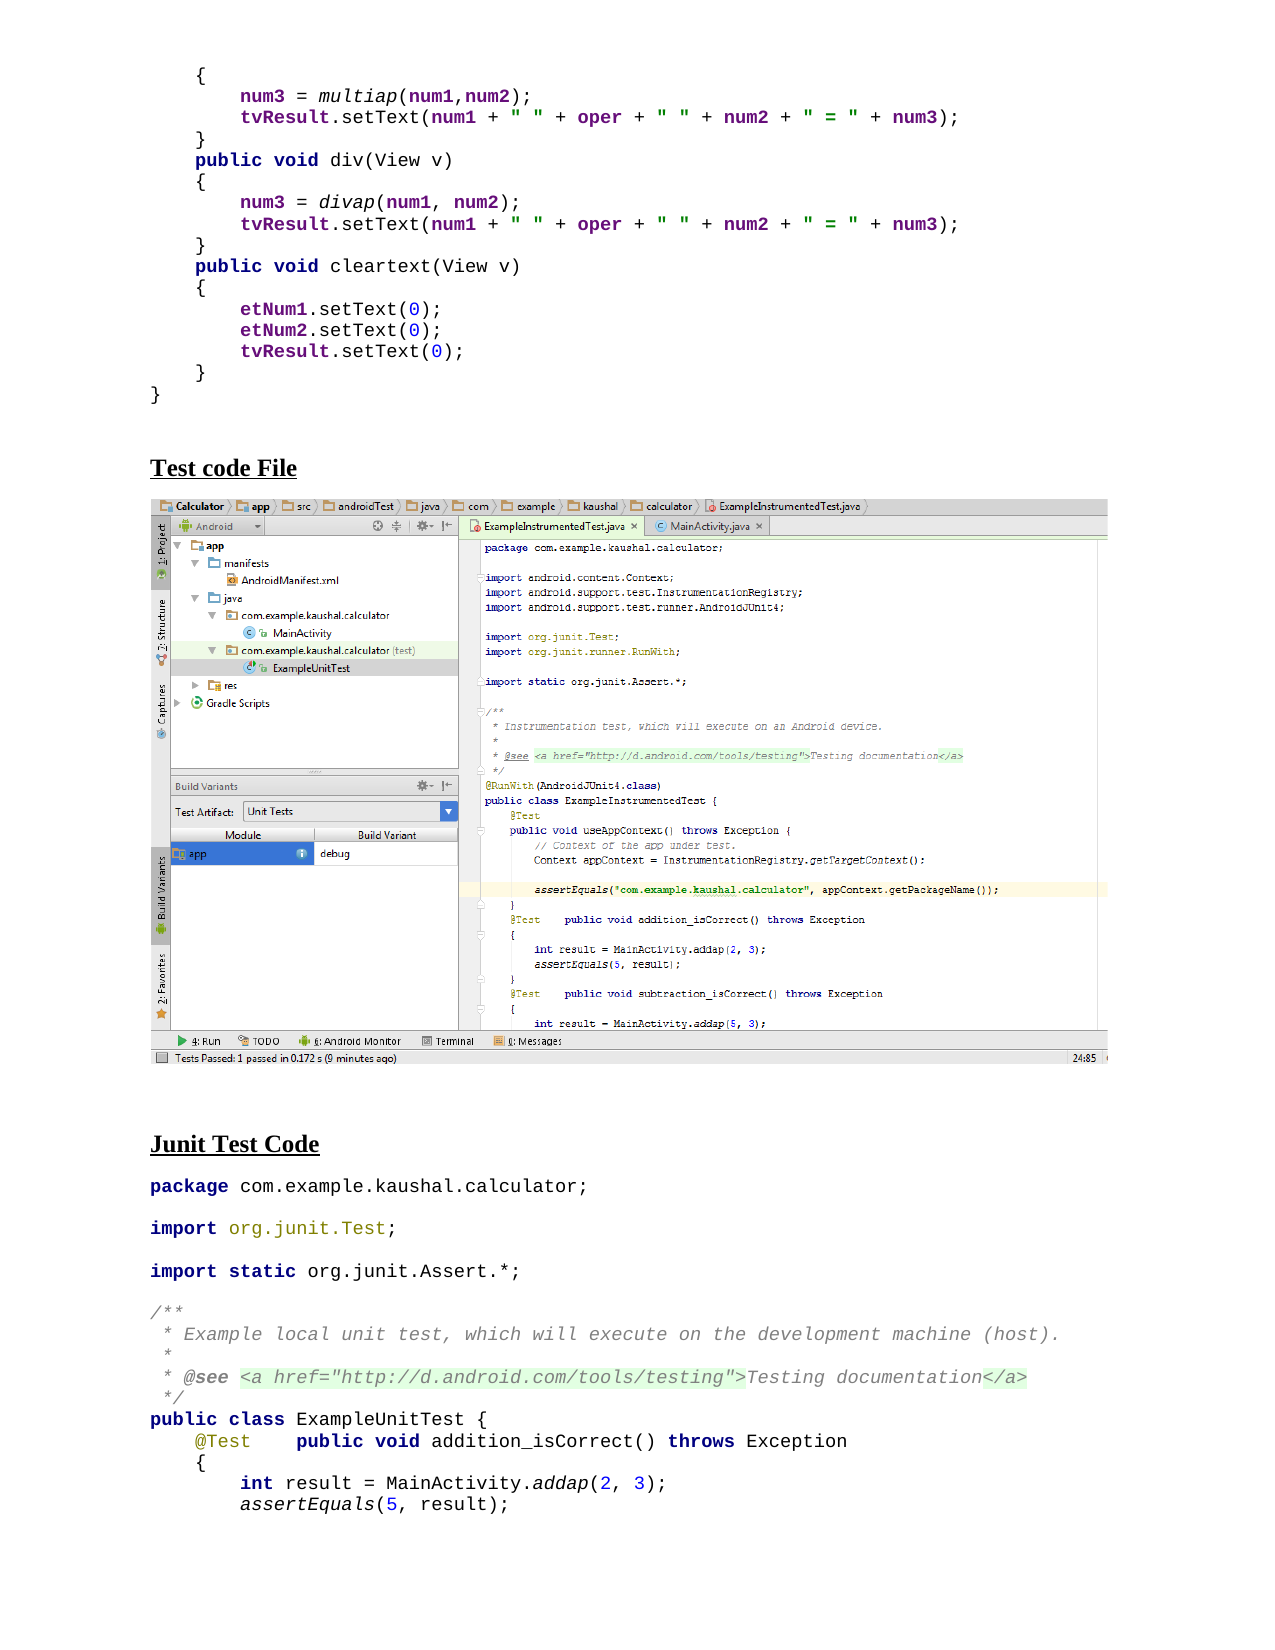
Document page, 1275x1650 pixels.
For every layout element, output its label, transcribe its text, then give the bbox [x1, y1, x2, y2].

text Test code File [150, 453, 1125, 481]
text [150, 66, 1125, 406]
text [150, 1176, 1125, 1516]
picture [151, 499, 1108, 1064]
text Junit Test Code [150, 1129, 1125, 1158]
